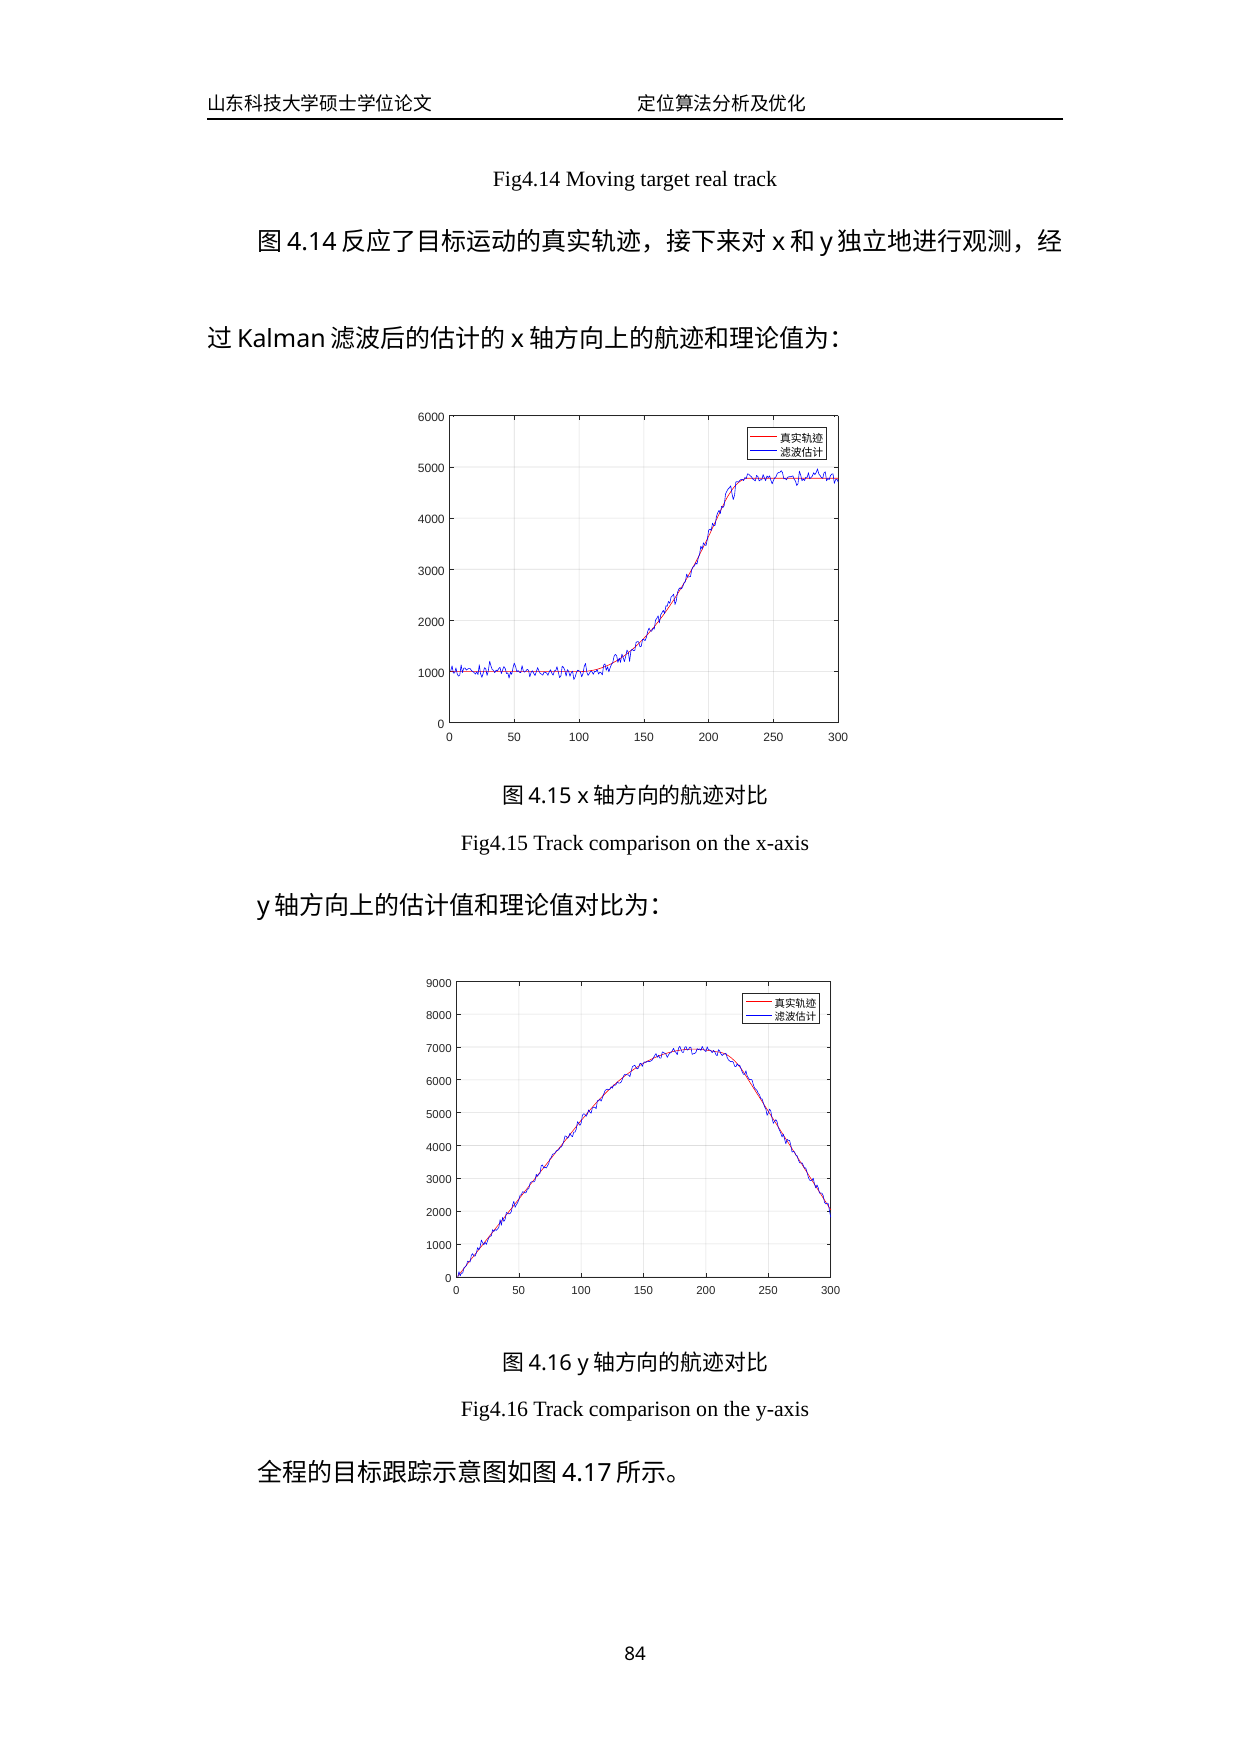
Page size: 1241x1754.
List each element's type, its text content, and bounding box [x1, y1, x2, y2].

text 图4.16 y轴方向的航迹对比 [207, 1344, 1063, 1377]
text Fig4.16 Track comparison on the y-axis [207, 1393, 1063, 1425]
text y轴方向上的估计值和理论值对比为： [207, 871, 1063, 936]
text 全程的目标跟踪示意图如图4.17所示。 [207, 1438, 1063, 1503]
text Fig4.14 Moving target real track [207, 162, 1063, 194]
text 图4.14反应了目标运动的真实轨迹，接下来对x和y独立地进行观测，经过Kalman滤波后的估计的x轴方向上的航迹和理论值为： [207, 207, 1063, 369]
text 图4.15 x轴方向的航迹对比 [207, 778, 1063, 810]
text Fig4.15 Track comparison on the x-axis [207, 826, 1063, 858]
